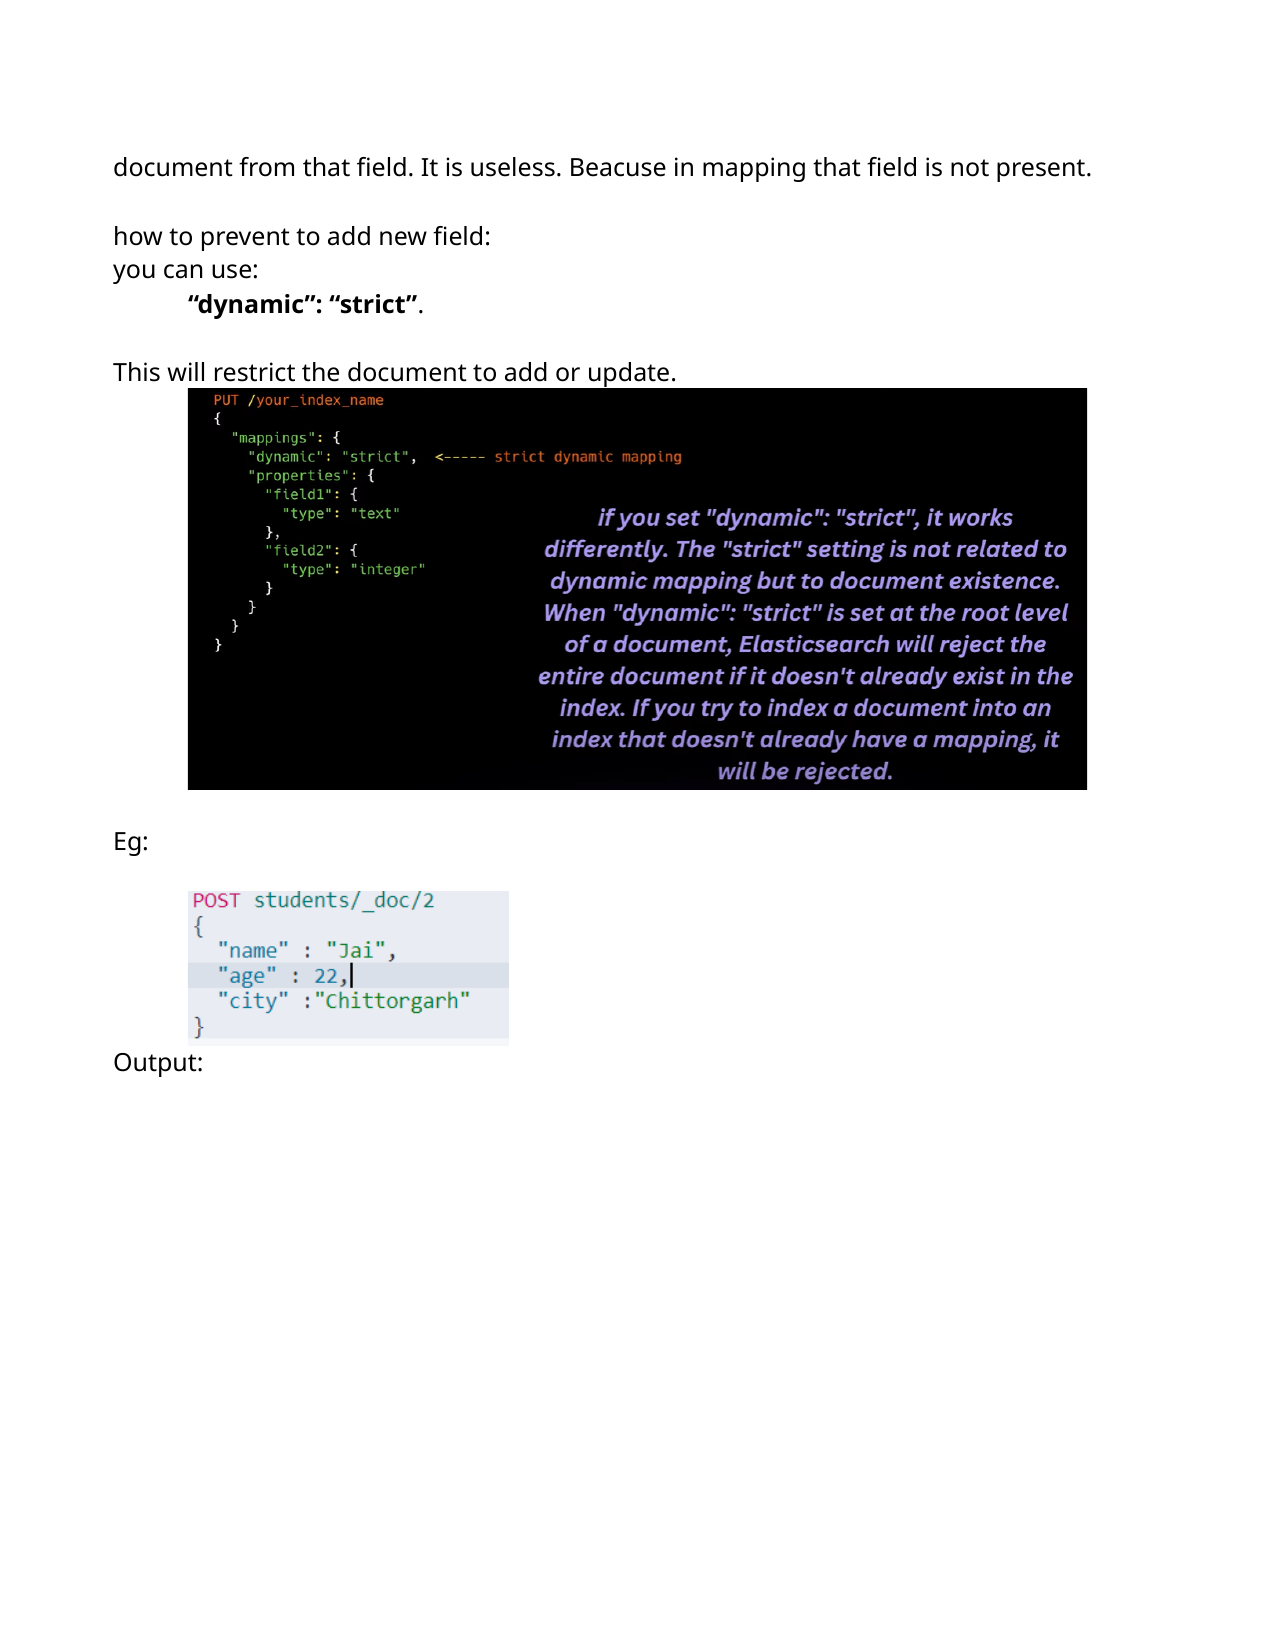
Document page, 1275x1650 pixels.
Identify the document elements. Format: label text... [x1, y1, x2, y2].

text Eg: [113, 823, 1162, 857]
picture [187, 891, 509, 1046]
text how to prevent to add new field: [113, 218, 1162, 252]
text Output: [113, 1045, 1162, 1079]
text “dynamic”: “strict”. [113, 286, 1162, 320]
text This will restrict the document to add or update. [113, 354, 1162, 388]
text you can use: [113, 252, 1162, 286]
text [113, 150, 1162, 184]
picture [187, 388, 1088, 790]
